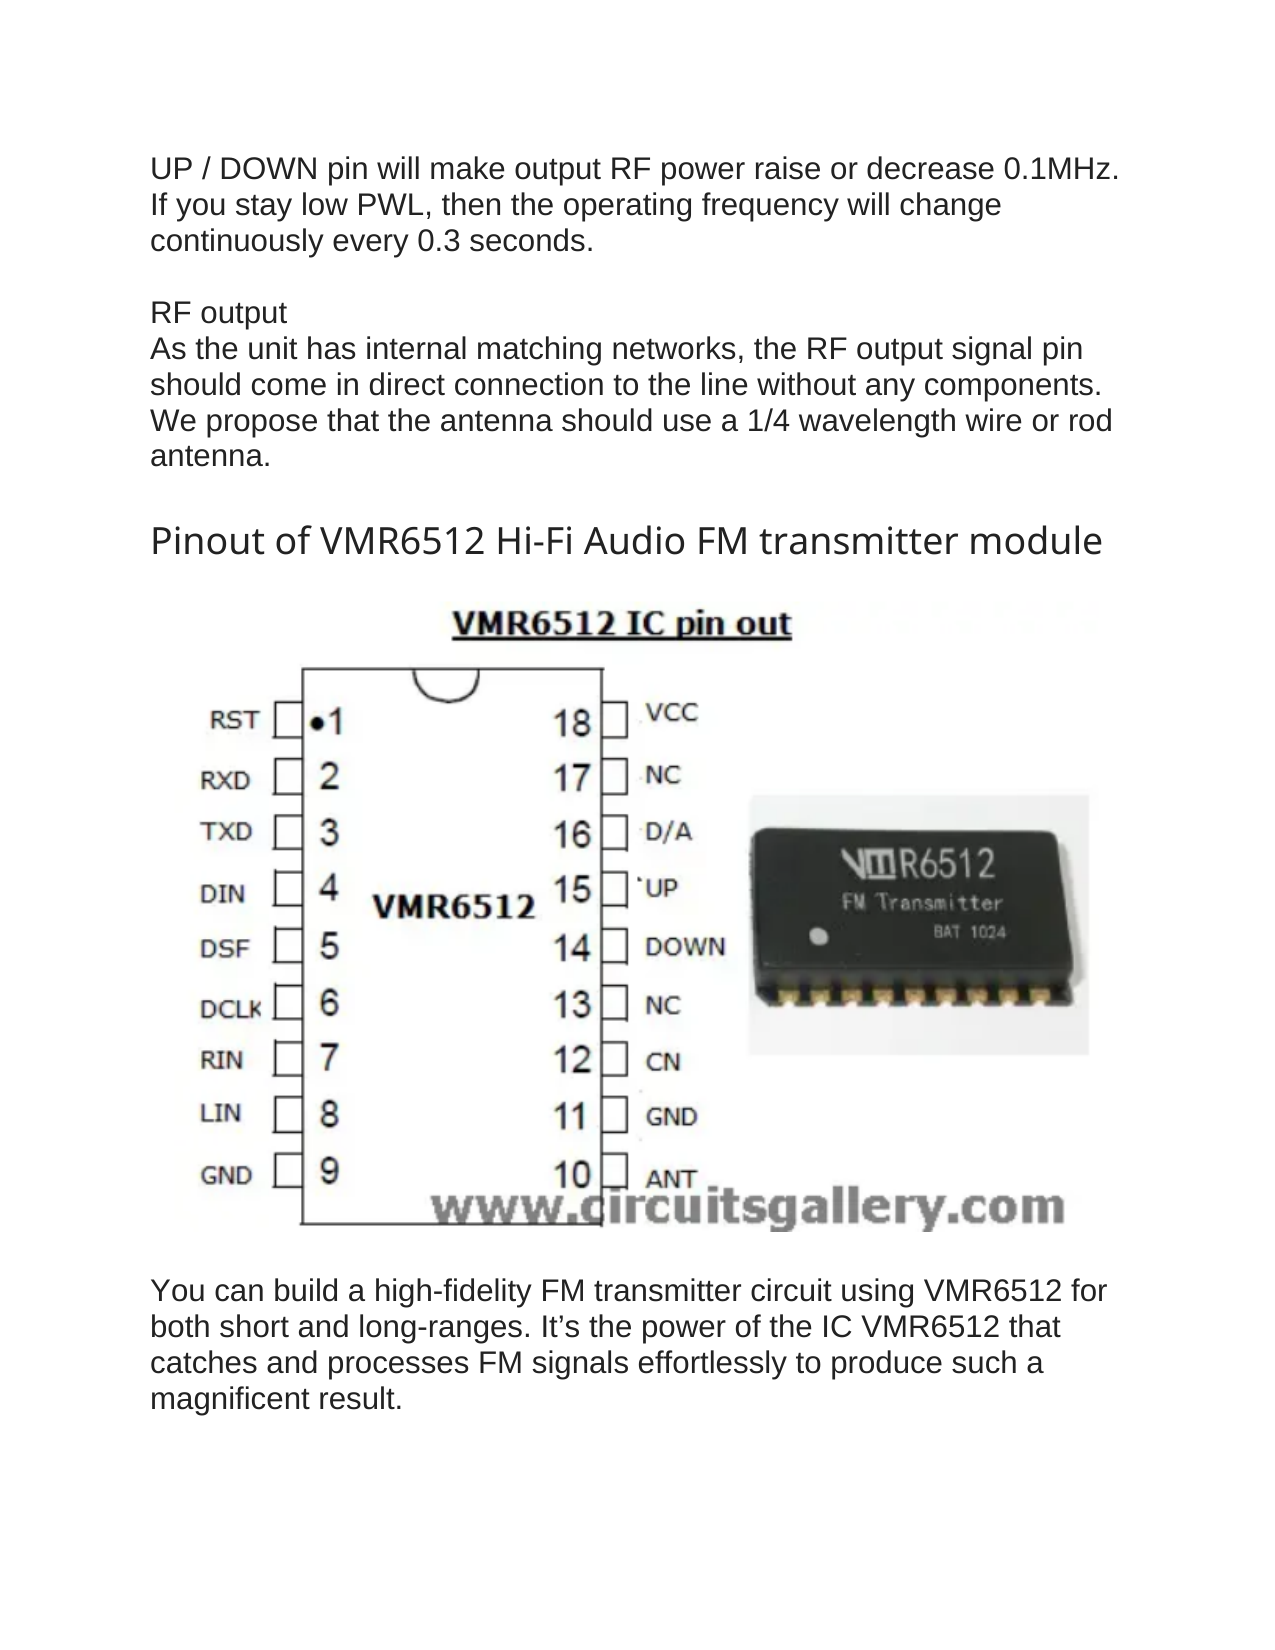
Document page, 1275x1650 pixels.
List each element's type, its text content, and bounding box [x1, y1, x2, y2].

subtitle Pinout of VMR6512 Hi-Fi Audio FM transmitter module [150, 514, 1125, 565]
picture [150, 594, 1113, 1232]
text You can build a high-fidelity FM transmitter circuit using VMR6512 for both short and long-ranges. It’s the power of the IC VMR6512 that catches and processes FM signals effortlessly to produce such a magnificent result. [150, 1272, 1125, 1416]
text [150, 150, 1125, 473]
